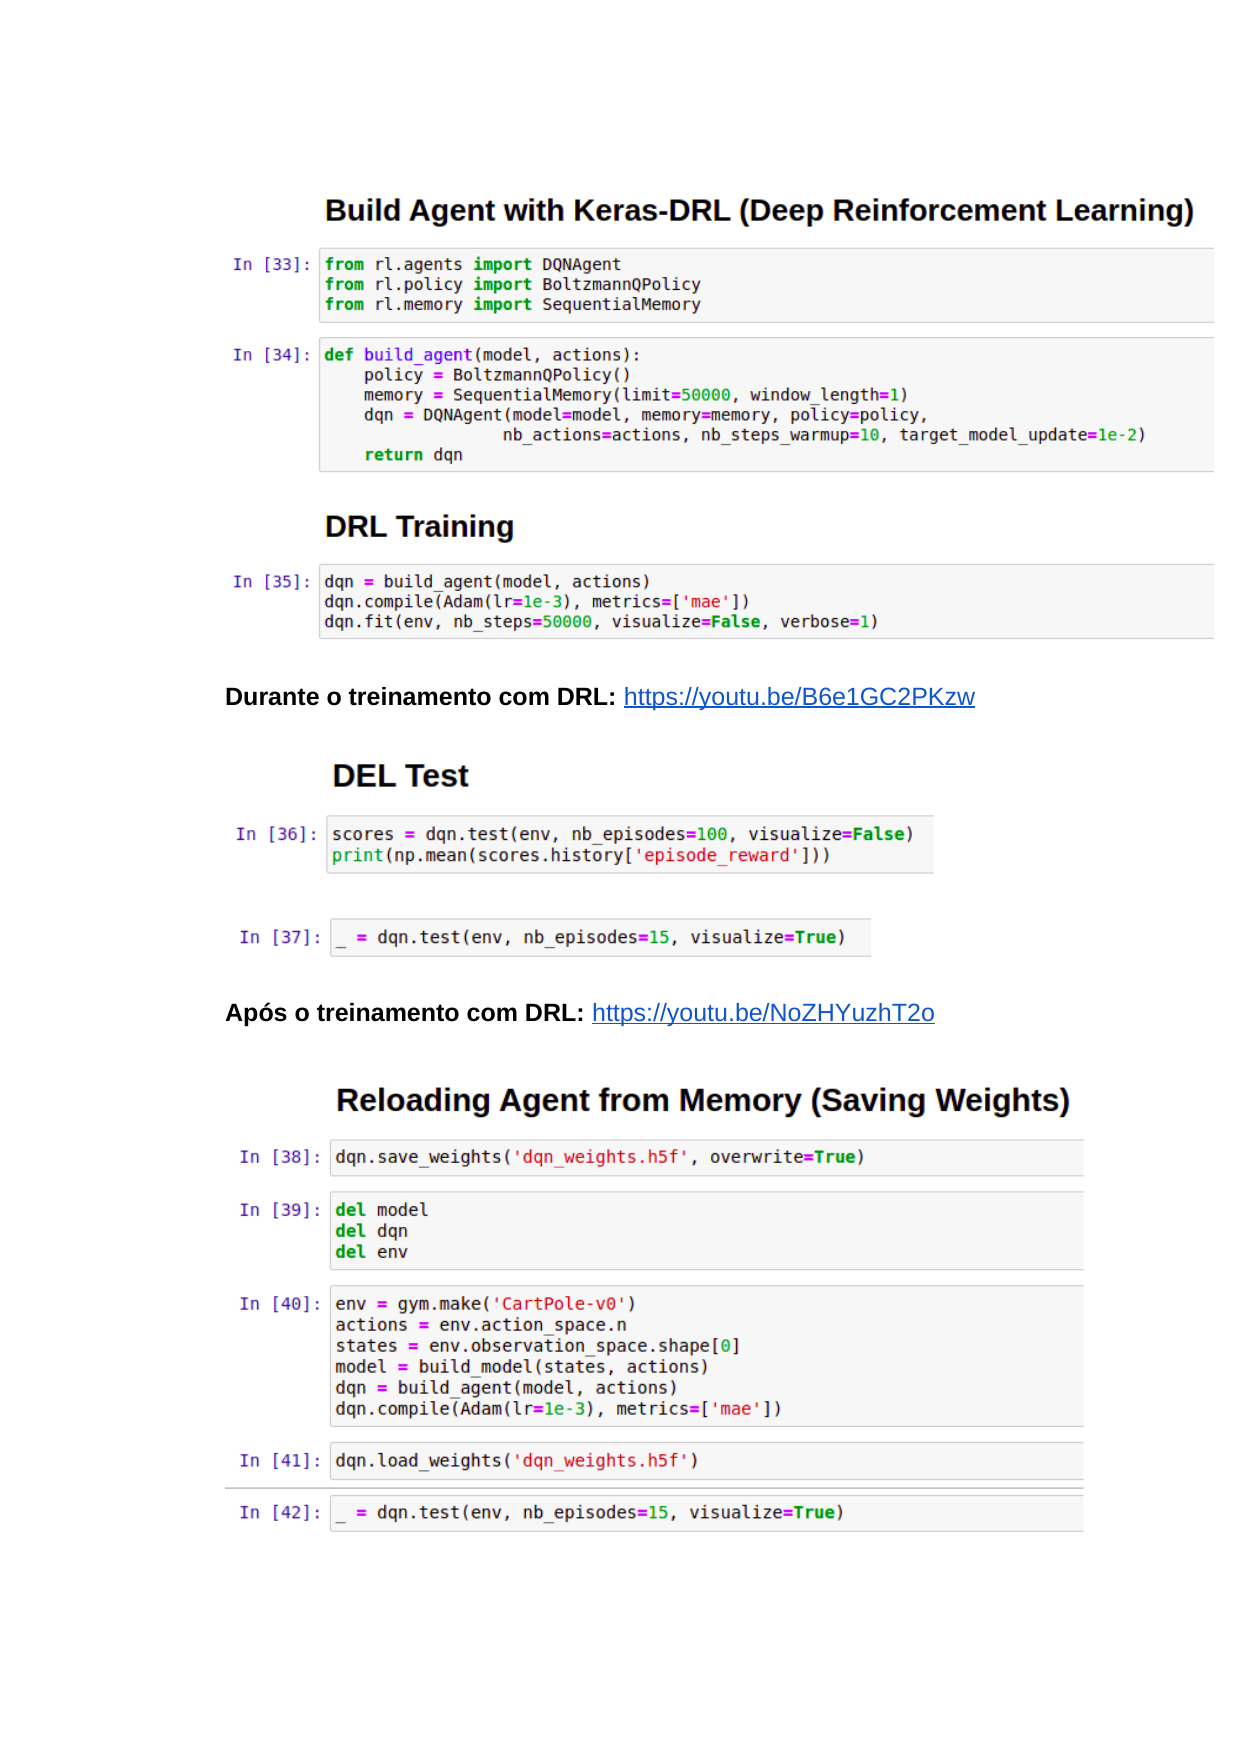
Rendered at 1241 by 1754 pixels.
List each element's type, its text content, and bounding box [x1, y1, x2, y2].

text Após o treinamento com DRL: https://youtu.be/NoZHYuzhT2o [150, 998, 1090, 1027]
picture [225, 1064, 1084, 1537]
text Durante o treinamento com DRL: https://youtu.be/B6e1GC2PKzw [150, 682, 1090, 710]
picture [225, 747, 934, 875]
picture [225, 183, 1215, 645]
picture [225, 911, 872, 962]
